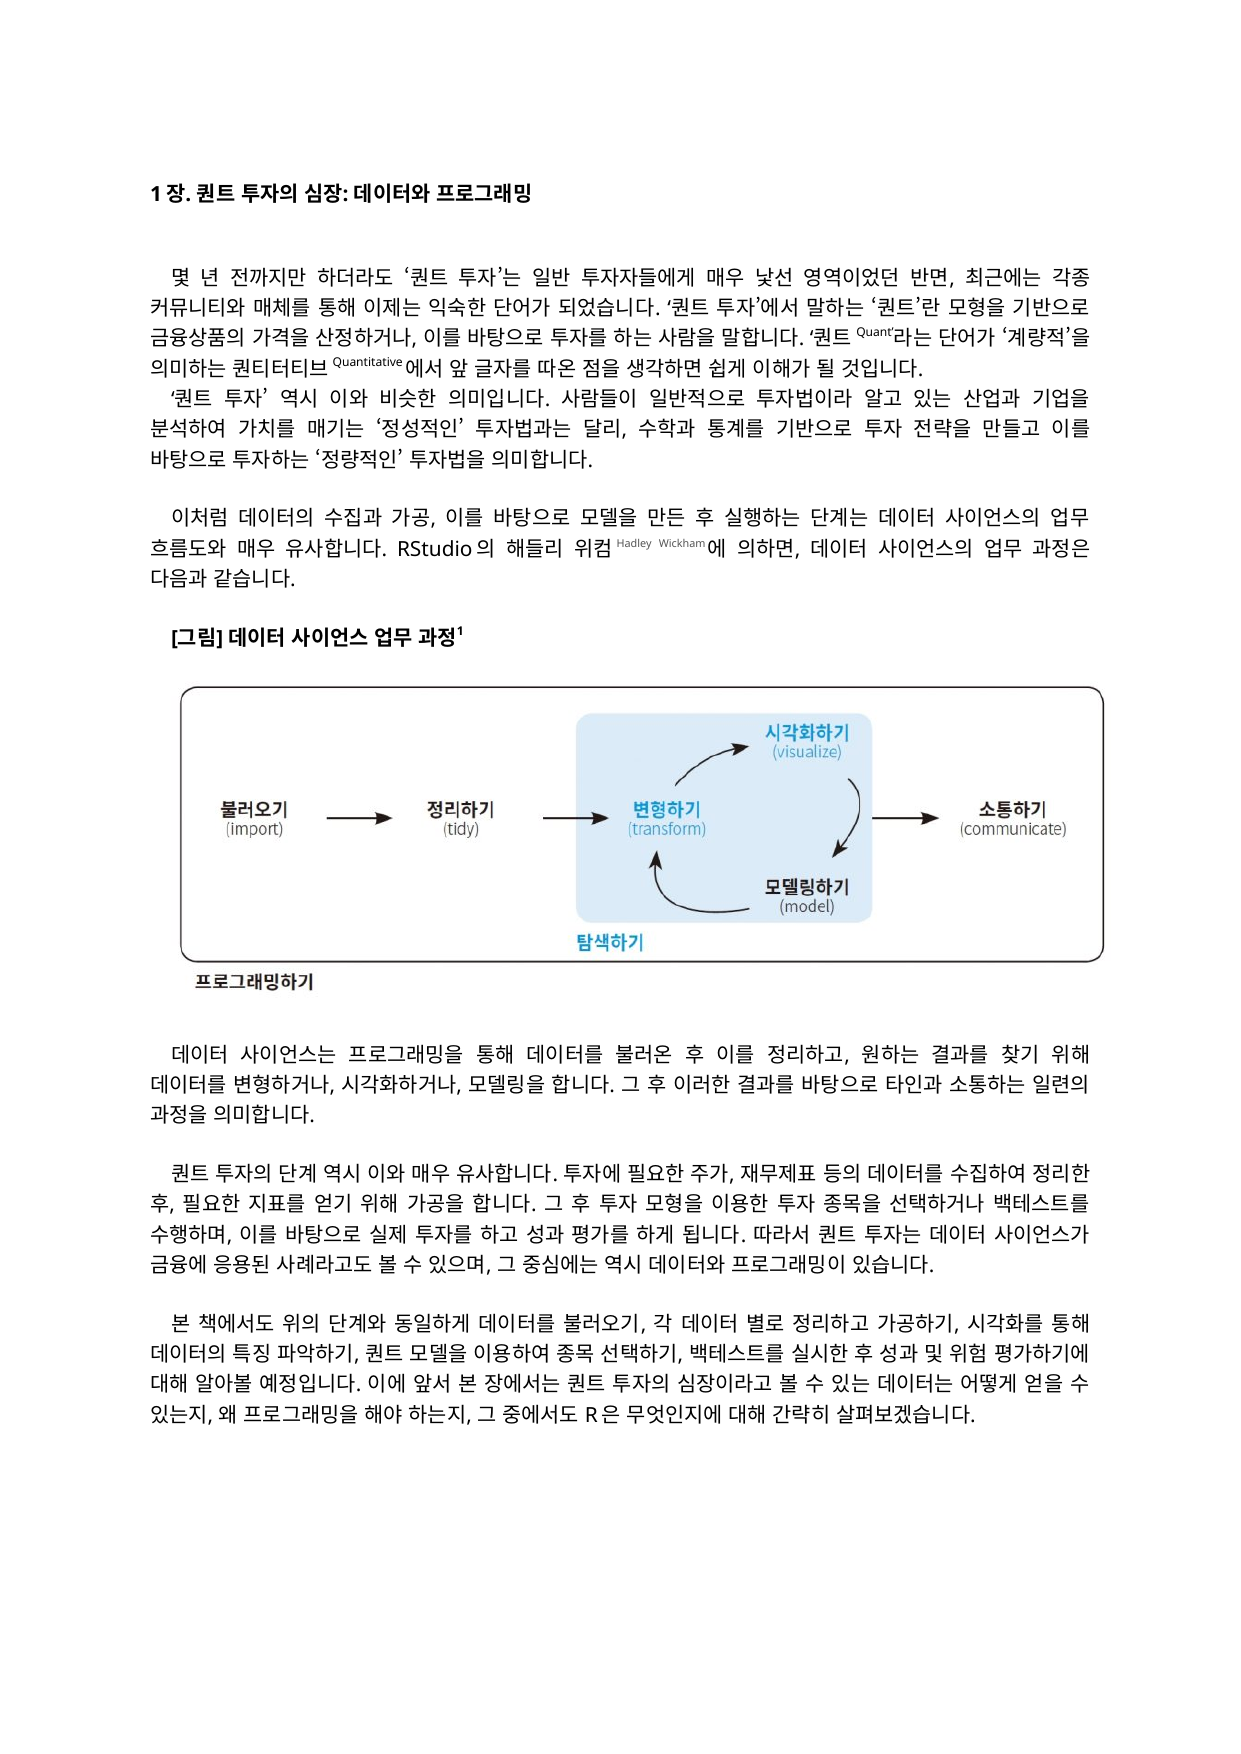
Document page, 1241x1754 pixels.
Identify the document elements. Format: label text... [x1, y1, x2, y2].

text 데이터 사이언스는 프로그래밍을 통해 데이터를 불러온 후 이를 정리하고, 원하는 결과를 찾기 위해 데이터를 변형하거나, 시각화하거나, 모델링을 합니다. 그 후 이러한 결과를 바탕으로 타인과 소통하는 일련의 과정을 의미합니다. [150, 1038, 1090, 1129]
text 1장. 퀀트 투자의 심장: 데이터와 프로그래밍 [150, 177, 1090, 207]
text 퀀트 투자의 단계 역시 이와 매우 유사합니다. 투자에 필요한 주가, 재무제표 등의 데이터를 수집하여 정리한 후, 필요한 지표를 얻기 위해 가공을 합니다. 그 후 투자 모형을 이용한 투자 종목을 선택하거나 백테스트를 수행하며, 이를 바탕으로 실제 투자를 하고 성과 평가를 하게 됩니다. 따라서 퀀트 투자는 데이터 사이언스가 금융에 응용된 사례라고도 볼 수 있으며, 그 중심에는 역시 데이터와 프로그래밍이 있습니다. [150, 1157, 1090, 1278]
text 이처럼 데이터의 수집과 가공, 이를 바탕으로 모델을 만든 후 실행하는 단계는 데이터 사이언스의 업무 흐름도와 매우 유사합니다. RStudio의 해들리 위컴Hadley Wickham에 의하면, 데이터 사이언스의 업무 과정은 다음과 같습니다. [150, 502, 1090, 592]
text ‘퀀트 투자’ 역시 이와 비슷한 의미입니다. 사람들이 일반적으로 투자법이라 알고 있는 산업과 기업을 분석하여 가치를 매기는 ‘정성적인’ 투자법과는 달리, 수학과 통계를 기반으로 투자 전략을 만들고 이를 바탕으로 투자하는 ‘정량적인’ 투자법을 의미합니다. [150, 382, 1090, 473]
picture [170, 651, 1112, 1010]
text 몇 년 전까지만 하더라도 ‘퀀트 투자’는 일반 투자자들에게 매우 낯선 영역이었던 반면, 최근에는 각종 커뮤니티와 매체를 통해 이제는 익숙한 단어가 되었습니다. ‘퀀트 투자’에서 말하는 ‘퀀트’란 모형을 기반으로 금융상품의 가격을 산정하거나, 이를 바탕으로 투자를 하는 사람을 말합니다. ‘퀀트Quant’라는 단어가 ‘계량적’을 의미하는 퀀티터티브Quantitative에서 앞 글자를 따온 점을 생각하면 쉽게 이해가 될 것입니다. [150, 261, 1090, 382]
text 본 책에서도 위의 단계와 동일하게 데이터를 불러오기, 각 데이터 별로 정리하고 가공하기, 시각화를 통해 데이터의 특징 파악하기, 퀀트 모델을 이용하여 종목 선택하기, 백테스트를 실시한 후 성과 및 위험 평가하기에 대해 알아볼 예정입니다. 이에 앞서 본 장에서는 퀀트 투자의 심장이라고 볼 수 있는 데이터는 어떻게 얻을 수 있는지, 왜 프로그래밍을 해야 하는지, 그 중에서도 R은 무엇인지에 대해 간략히 살펴보겠습니다. [150, 1307, 1090, 1428]
text [그림] 데이터 사이언스 업무 과정 [150, 621, 1090, 651]
